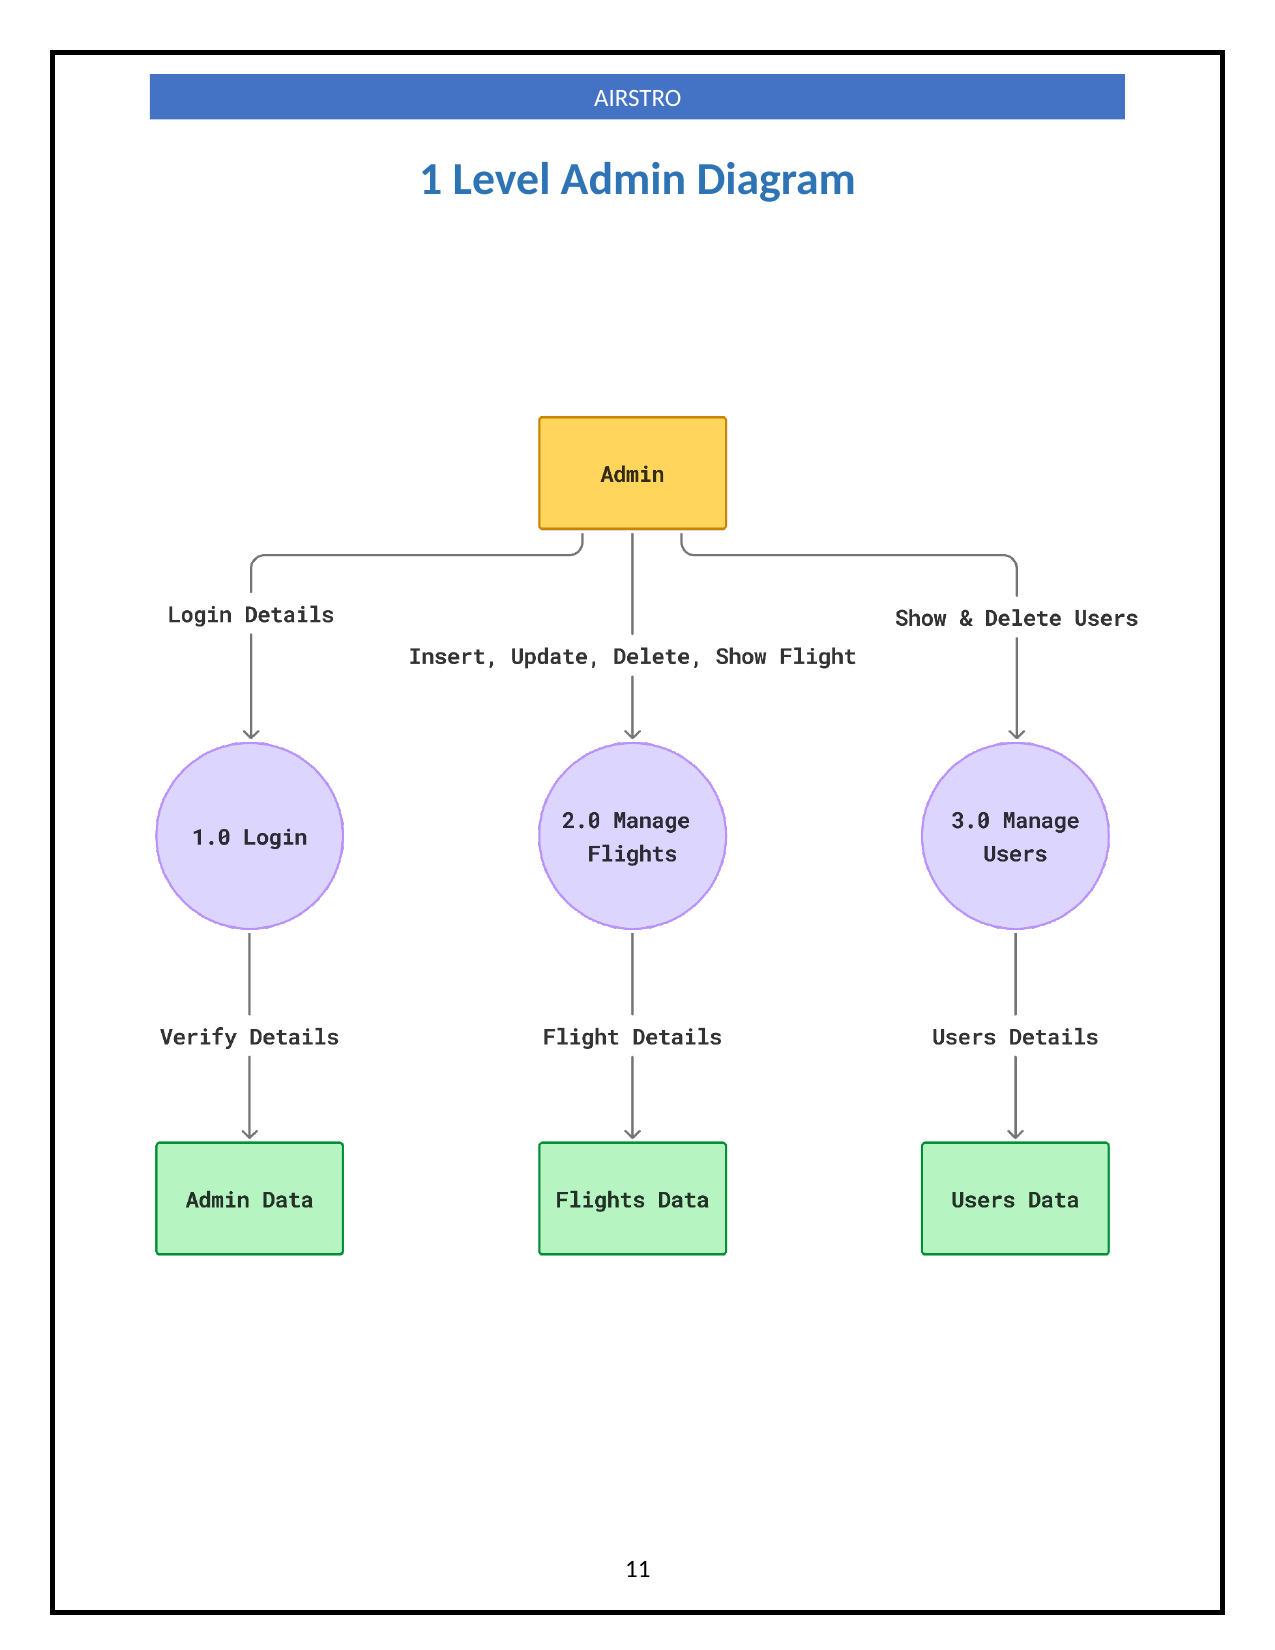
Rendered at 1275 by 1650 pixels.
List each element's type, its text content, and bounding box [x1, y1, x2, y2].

picture [77, 345, 1221, 1326]
text 1 Level Admin Diagram [150, 150, 1125, 206]
